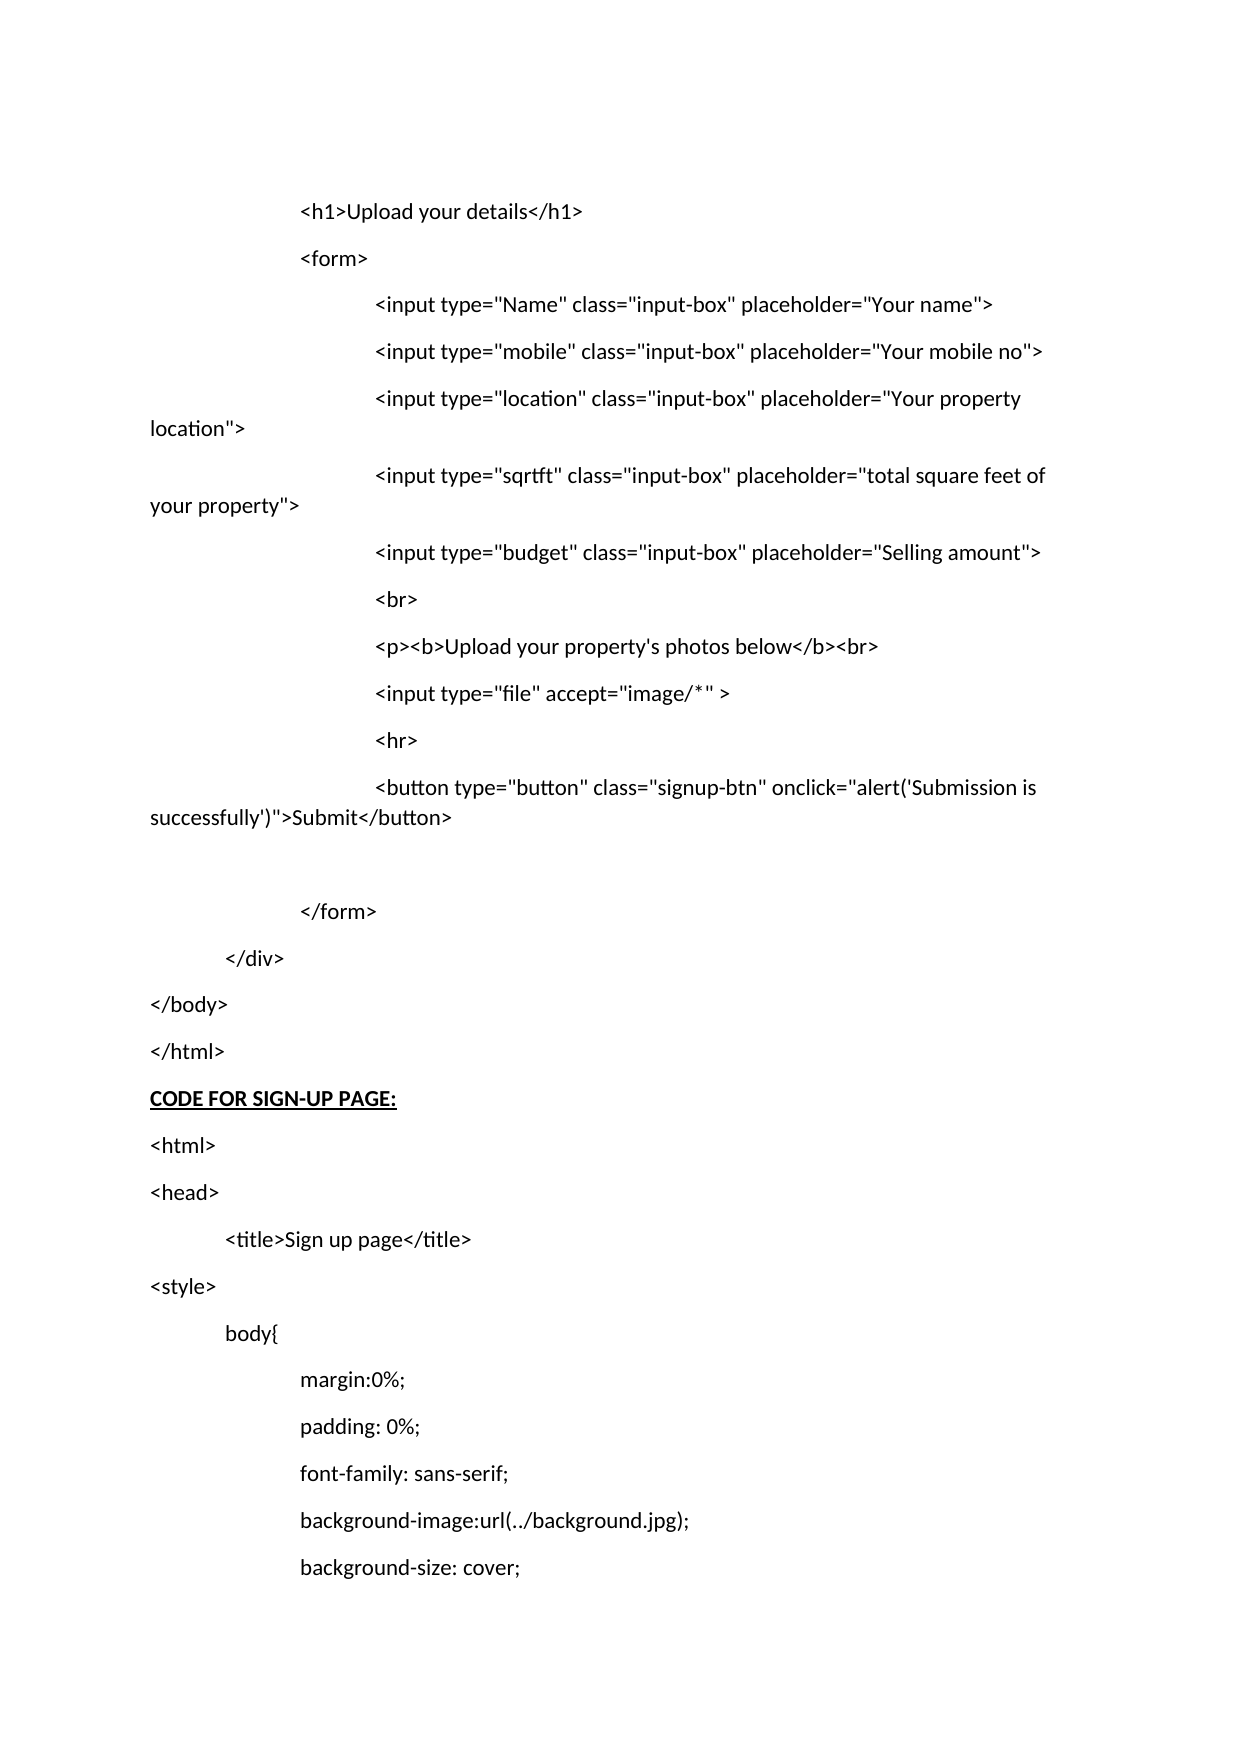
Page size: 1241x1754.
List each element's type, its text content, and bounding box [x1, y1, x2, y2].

text margin:0%; [150, 1366, 1090, 1394]
text <input type="location" class="input-box" placeholder="Your property location"> [150, 384, 1090, 443]
text CODE FOR SIGN-UP PAGE: [150, 1084, 1090, 1112]
text <input type="file" accept="image/*" > [150, 679, 1090, 707]
text background-size: cover; [150, 1553, 1090, 1581]
text background-image:url(../background.jpg); [150, 1506, 1090, 1534]
text <input type="sqrtft" class="input-box" placeholder="total square feet of your property"> [150, 461, 1090, 520]
text <button type="button" class="signup-btn" onclick="alert('Submission is successfully')">Submit</button> [150, 773, 1090, 831]
text font-family: sans-serif; [150, 1459, 1090, 1487]
text <style> [150, 1272, 1090, 1300]
text <br> [150, 585, 1090, 613]
text </form> [150, 897, 1090, 925]
text <input type="mobile" class="input-box" placeholder="Your mobile no"> [150, 337, 1090, 366]
text <title>Sign up page</title> [150, 1225, 1090, 1253]
text <html> [150, 1131, 1090, 1159]
text <form> [150, 244, 1090, 272]
text <head> [150, 1178, 1090, 1206]
text </html> [150, 1037, 1090, 1066]
text </body> [150, 991, 1090, 1019]
text padding: 0%; [150, 1412, 1090, 1441]
text <hr> [150, 726, 1090, 754]
text </div> [150, 944, 1090, 972]
text <p><b>Upload your property's photos below</b><br> [150, 632, 1090, 660]
text body{ [150, 1319, 1090, 1347]
text <h1>Upload your details</h1> [150, 197, 1090, 225]
text <input type="Name" class="input-box" placeholder="Your name"> [150, 291, 1090, 319]
text <input type="budget" class="input-box" placeholder="Selling amount"> [150, 538, 1090, 567]
